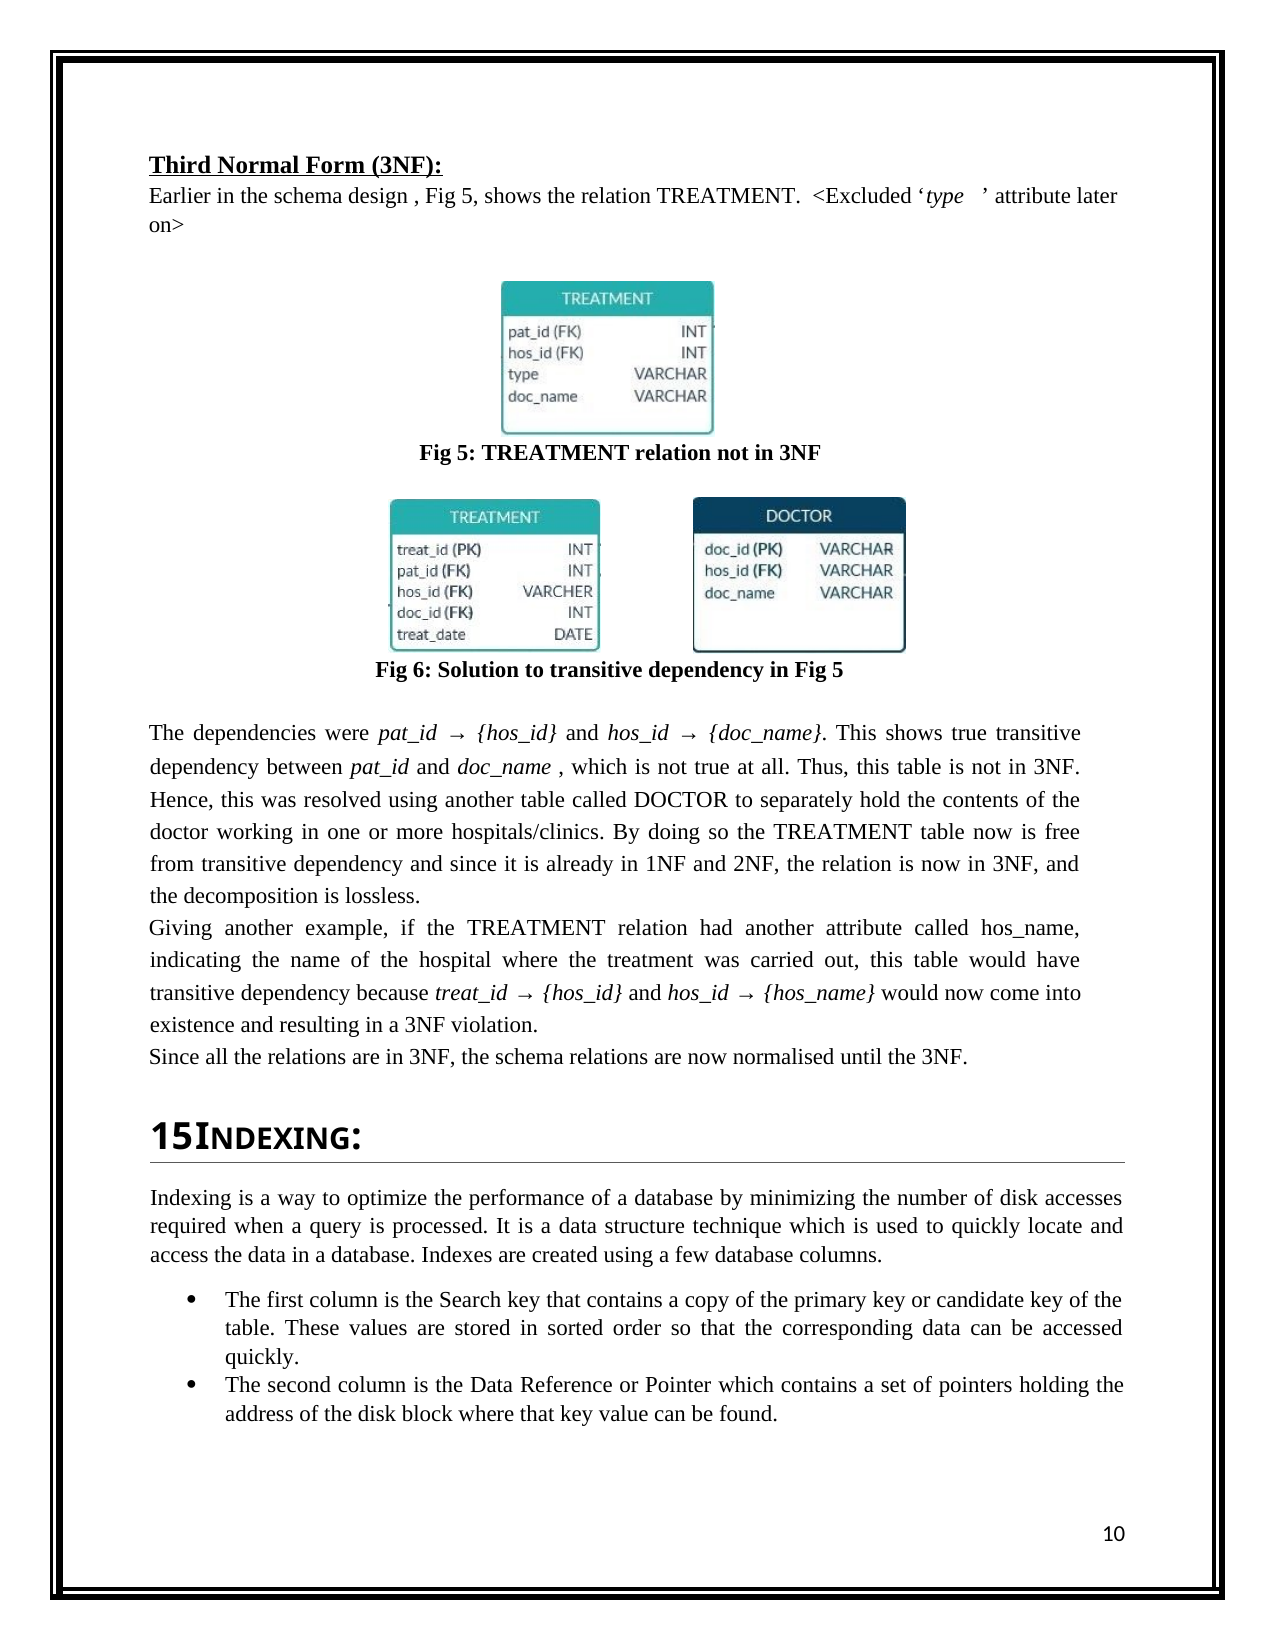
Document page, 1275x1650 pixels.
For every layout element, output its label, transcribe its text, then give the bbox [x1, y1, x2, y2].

picture [900, 497, 906, 504]
subtitle Indexing: [150, 1109, 1125, 1162]
text The dependencies were pat_id​ → {hos_id} and hos_id​ → {doc_name}​. This shows true transitive dependency between pat_id​ and doc_name​ ​, which is not true at all. Thus, this table is not in 3NF. Hence, this was resolved using another table called DOCTOR to separately hold the contents of the doctor working in one or more hospitals/clinics. By doing so the TREATMENT table now is free from transitive dependency and since it is already in 1NF and 2NF, the relation is now in 3NF, and the decomposition is lossless. [148, 719, 1082, 908]
text Since all the relations are in 3NF, the schema relations are now normalised until the 3NF. [148, 1043, 1083, 1069]
picture [387, 498, 601, 653]
picture [693, 497, 906, 654]
text Earlier in the schema design , Fig 5, shows the relation TREATMENT. <Excluded ‘type​ ​’ attribute later on> [148, 181, 1125, 237]
picture [500, 281, 715, 437]
text Third Normal Form (3NF): [148, 150, 1125, 179]
list The first column is the Search key that contains a copy of the primary key or candidate key of the table. These values are stored in sorted order so that the corresponding data can be accessed quickly. [187, 1286, 1125, 1369]
list The second column is the Data Reference or Pointer which contains a set of pointers holding the address of the disk block where that key value can be found. [187, 1371, 1125, 1426]
text Fig 6: Solution to transitive dependency in Fig 5 [375, 656, 1083, 682]
text Giving another example, if the TREATMENT relation had another attribute called hos_name, indicating the name of the hospital where the treatment was carried out, this table would have transitive dependency because treat_id​ → {hos_id} and hos_id​ → {hos_name} would now come into existence and resulting in a 3NF violation. [148, 914, 1082, 1037]
text Fig 5: TREATMENT relation not in 3NF [150, 439, 1090, 465]
text Indexing is a way to optimize the performance of a database by minimizing the number of disk accesses required when a query is processed. It is a data structure technique which is used to quickly locate and access the data in a database. Indexes are created using a few database columns. [150, 1184, 1125, 1267]
